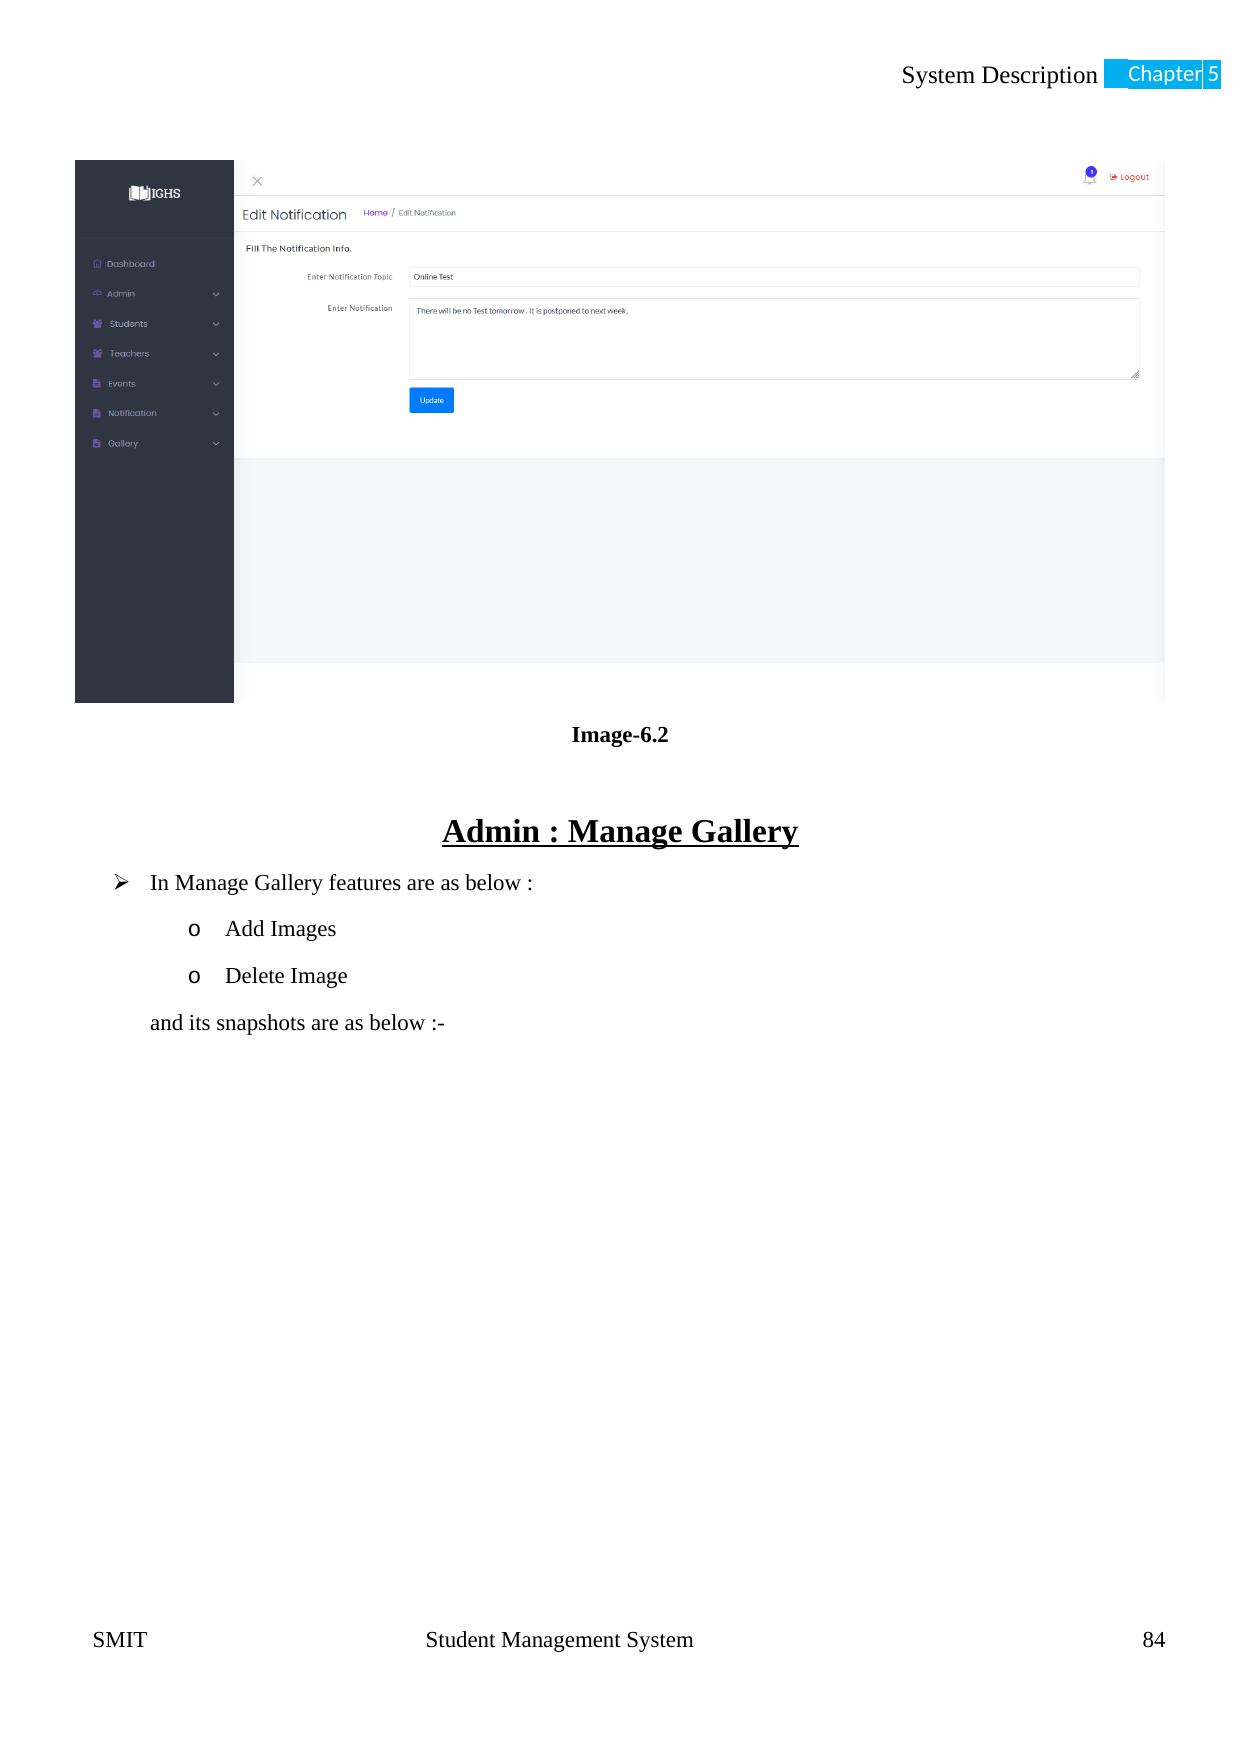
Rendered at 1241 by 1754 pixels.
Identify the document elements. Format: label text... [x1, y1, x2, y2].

list Add Images [187, 914, 1165, 943]
list Delete Image [187, 962, 1165, 990]
list Image-6.2 [75, 721, 1165, 748]
list In Manage Gallery features are as below : [112, 869, 1165, 896]
picture [75, 160, 1166, 703]
text Admin : Manage Gallery [75, 811, 1165, 850]
list and its snapshots are as below :- [150, 1009, 1165, 1035]
